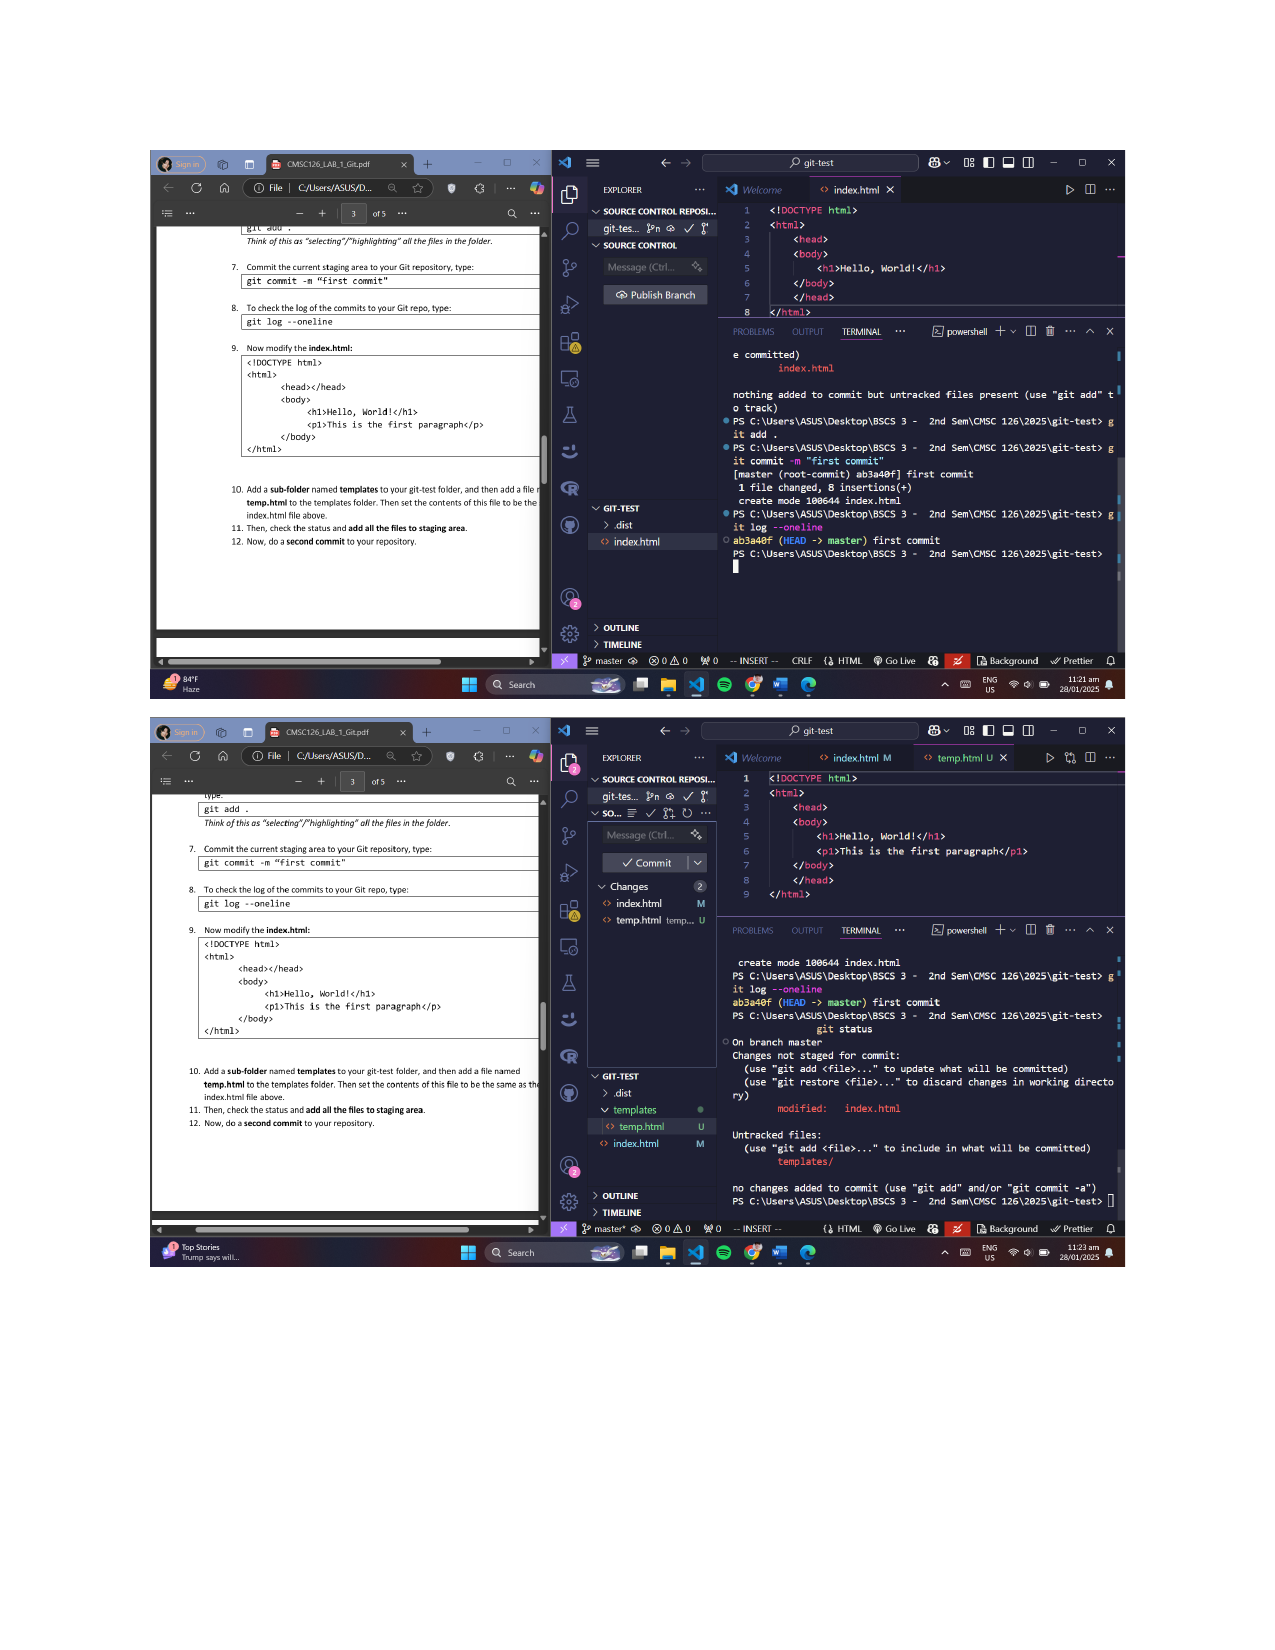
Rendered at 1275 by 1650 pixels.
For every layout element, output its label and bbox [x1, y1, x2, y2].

picture [150, 717, 1125, 1267]
picture [150, 150, 1125, 699]
